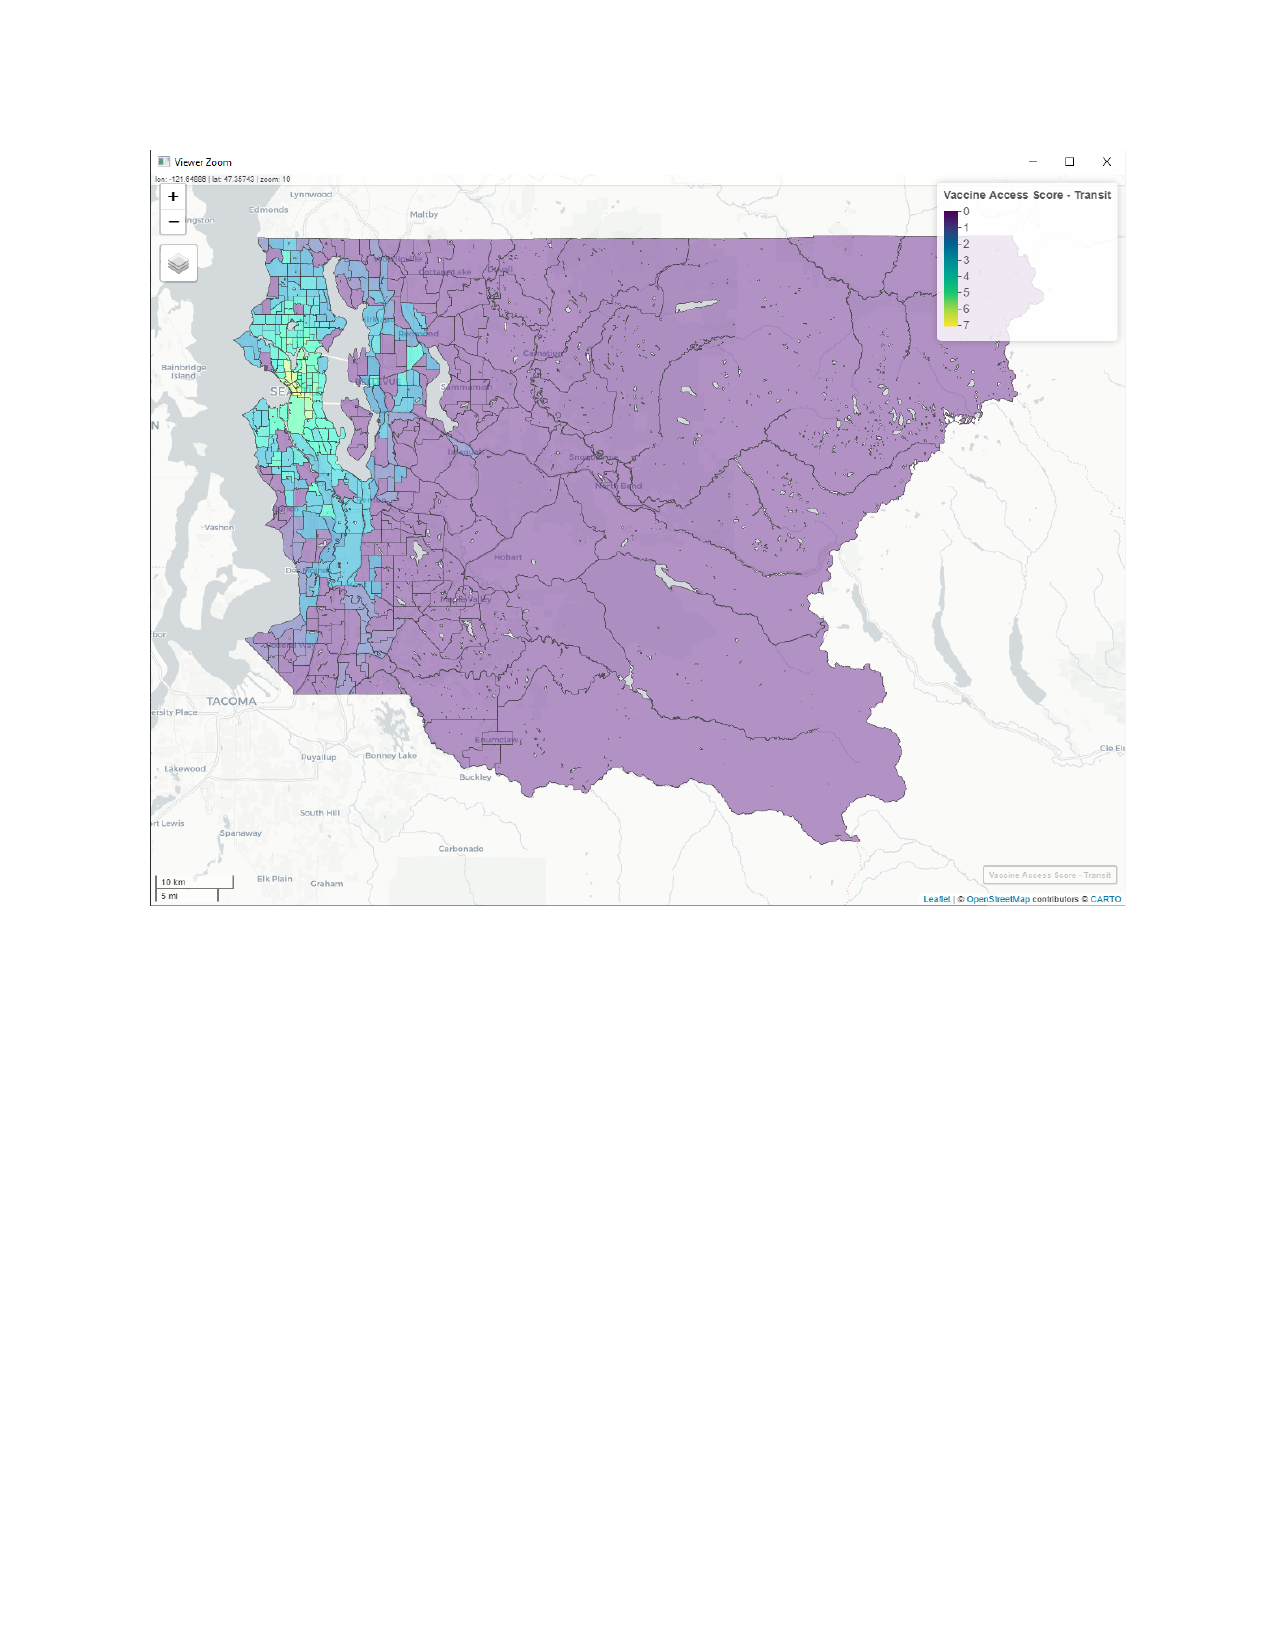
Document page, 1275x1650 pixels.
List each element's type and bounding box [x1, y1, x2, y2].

picture [150, 150, 1125, 906]
